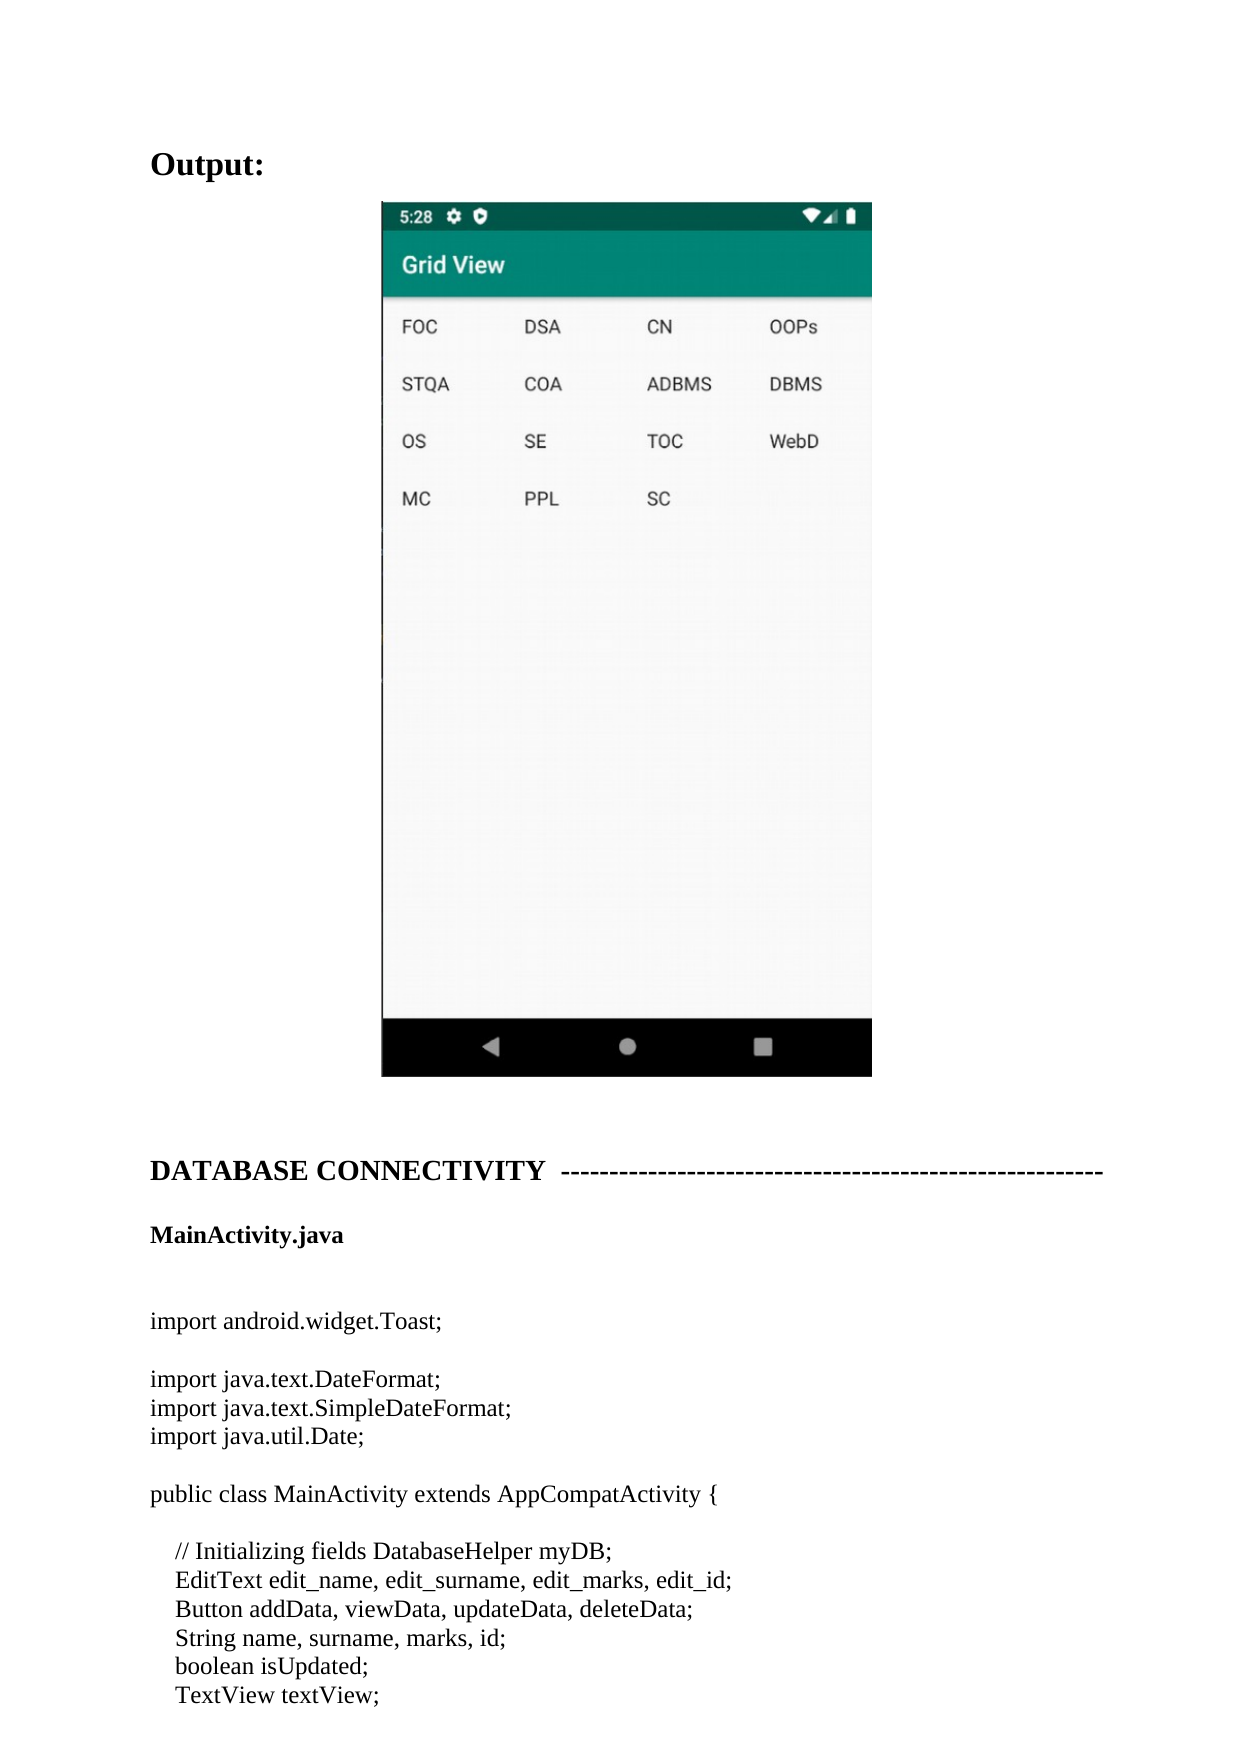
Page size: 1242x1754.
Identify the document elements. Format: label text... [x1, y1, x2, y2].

text import android.widget.Toast; [150, 1306, 1114, 1335]
text DATABASE CONNECTIVITY -------------------------------------------------------- [150, 1153, 1114, 1187]
text String name, surname, marks, id; [150, 1623, 1114, 1651]
text import java.util.Date; [150, 1421, 1114, 1450]
text Button addData, viewData, updateData, deleteData; [150, 1594, 1114, 1623]
picture [381, 201, 872, 1077]
text public class MainActivity extends AppCompatActivity { [150, 1479, 1114, 1508]
text // Initializing fields DatabaseHelper myDB; [150, 1536, 1114, 1565]
text MainActivity.java [150, 1220, 1114, 1249]
text Output: [108, 144, 1114, 182]
text EditText edit_name, edit_surname, edit_marks, edit_id; [150, 1565, 1114, 1594]
text boolean isUpdated; [150, 1651, 1114, 1680]
text TextView textView; [150, 1680, 1114, 1709]
text import java.text.DateFormat; [150, 1364, 1114, 1393]
text import java.text.SimpleDateFormat; [150, 1393, 1114, 1421]
